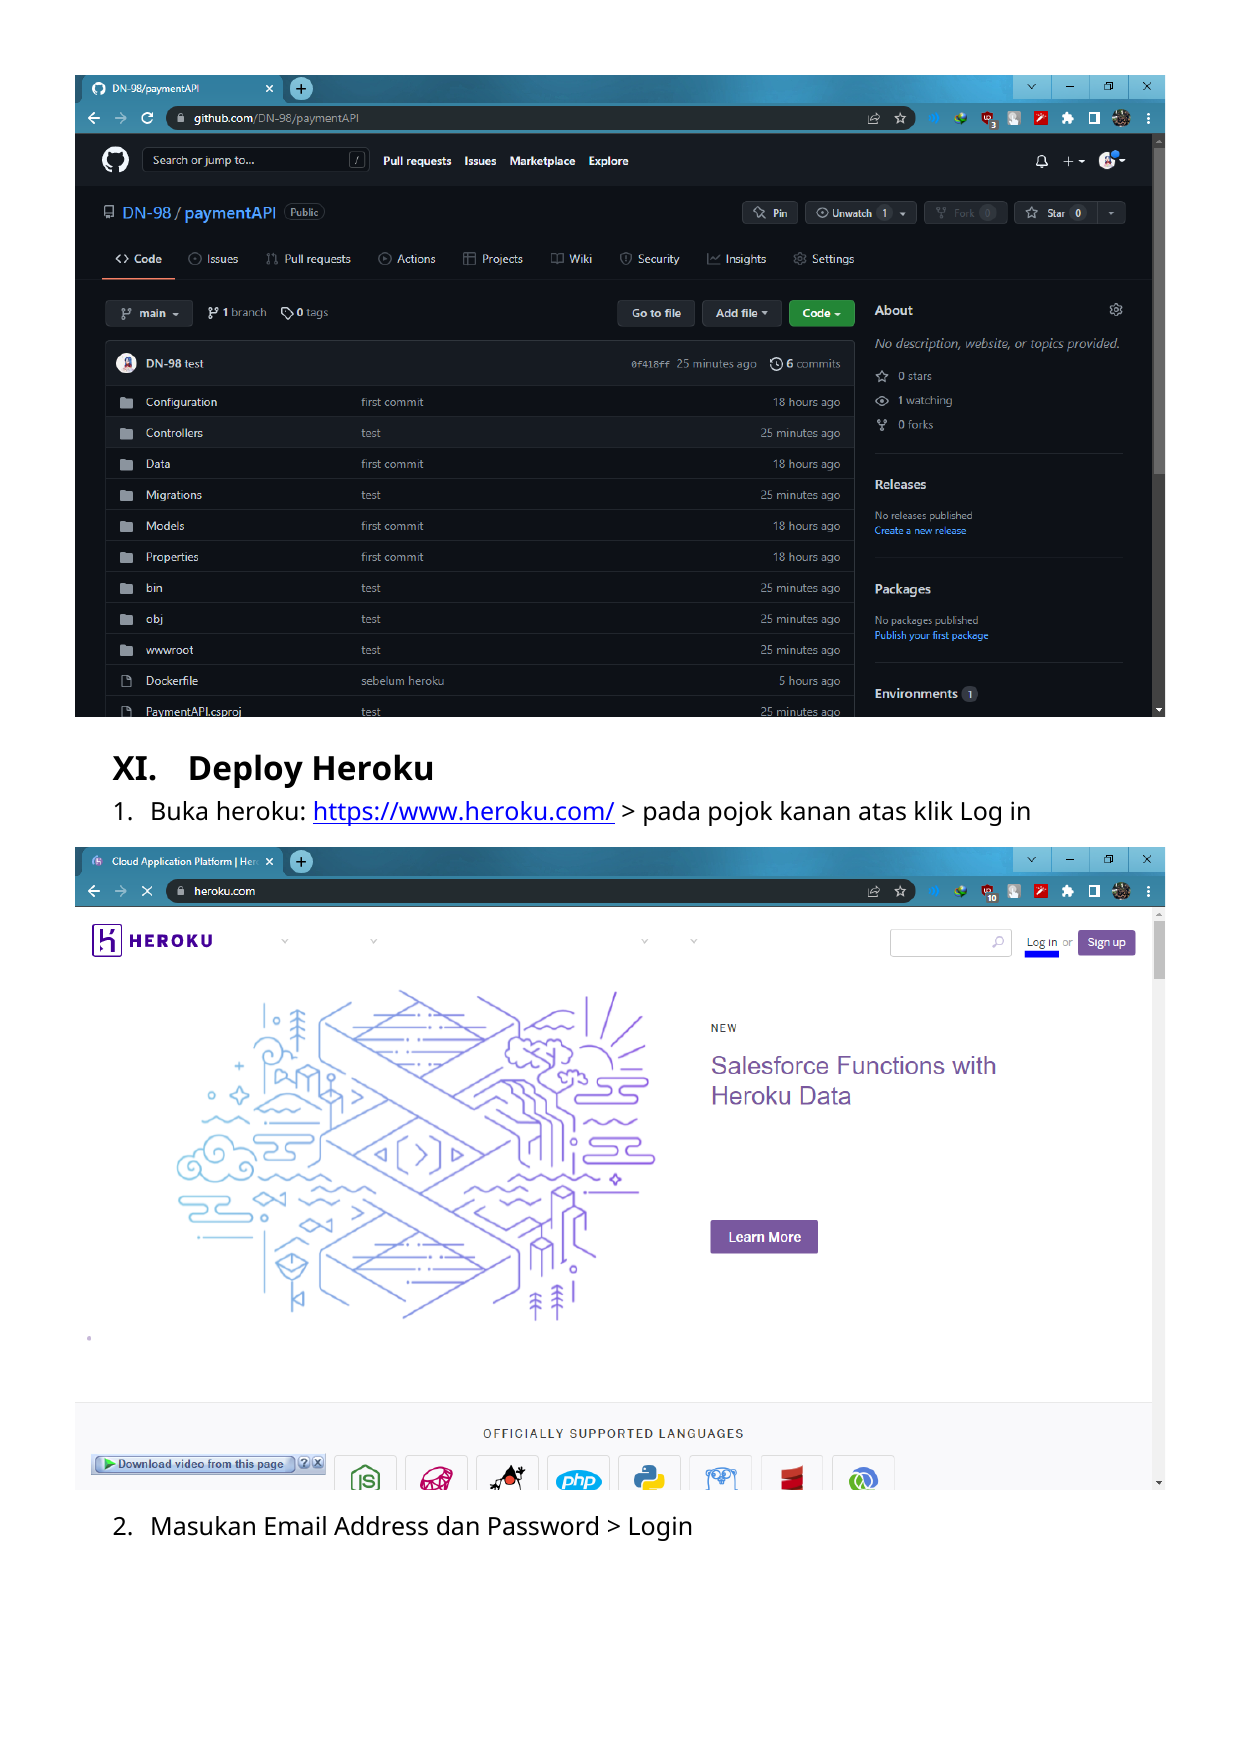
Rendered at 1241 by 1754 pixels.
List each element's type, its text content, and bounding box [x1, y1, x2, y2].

subtitle Deploy Heroku [112, 745, 1165, 790]
picture [562, 1477, 571, 1490]
picture [75, 75, 1166, 717]
list Masukan Email Address dan Password > Login [112, 1509, 1165, 1543]
list Buka heroku: https://www.heroku.com/ > pada pojok kanan atas klik Log in [112, 794, 1165, 828]
picture [576, 1475, 583, 1483]
picture [587, 1477, 595, 1483]
picture [75, 847, 1166, 1490]
